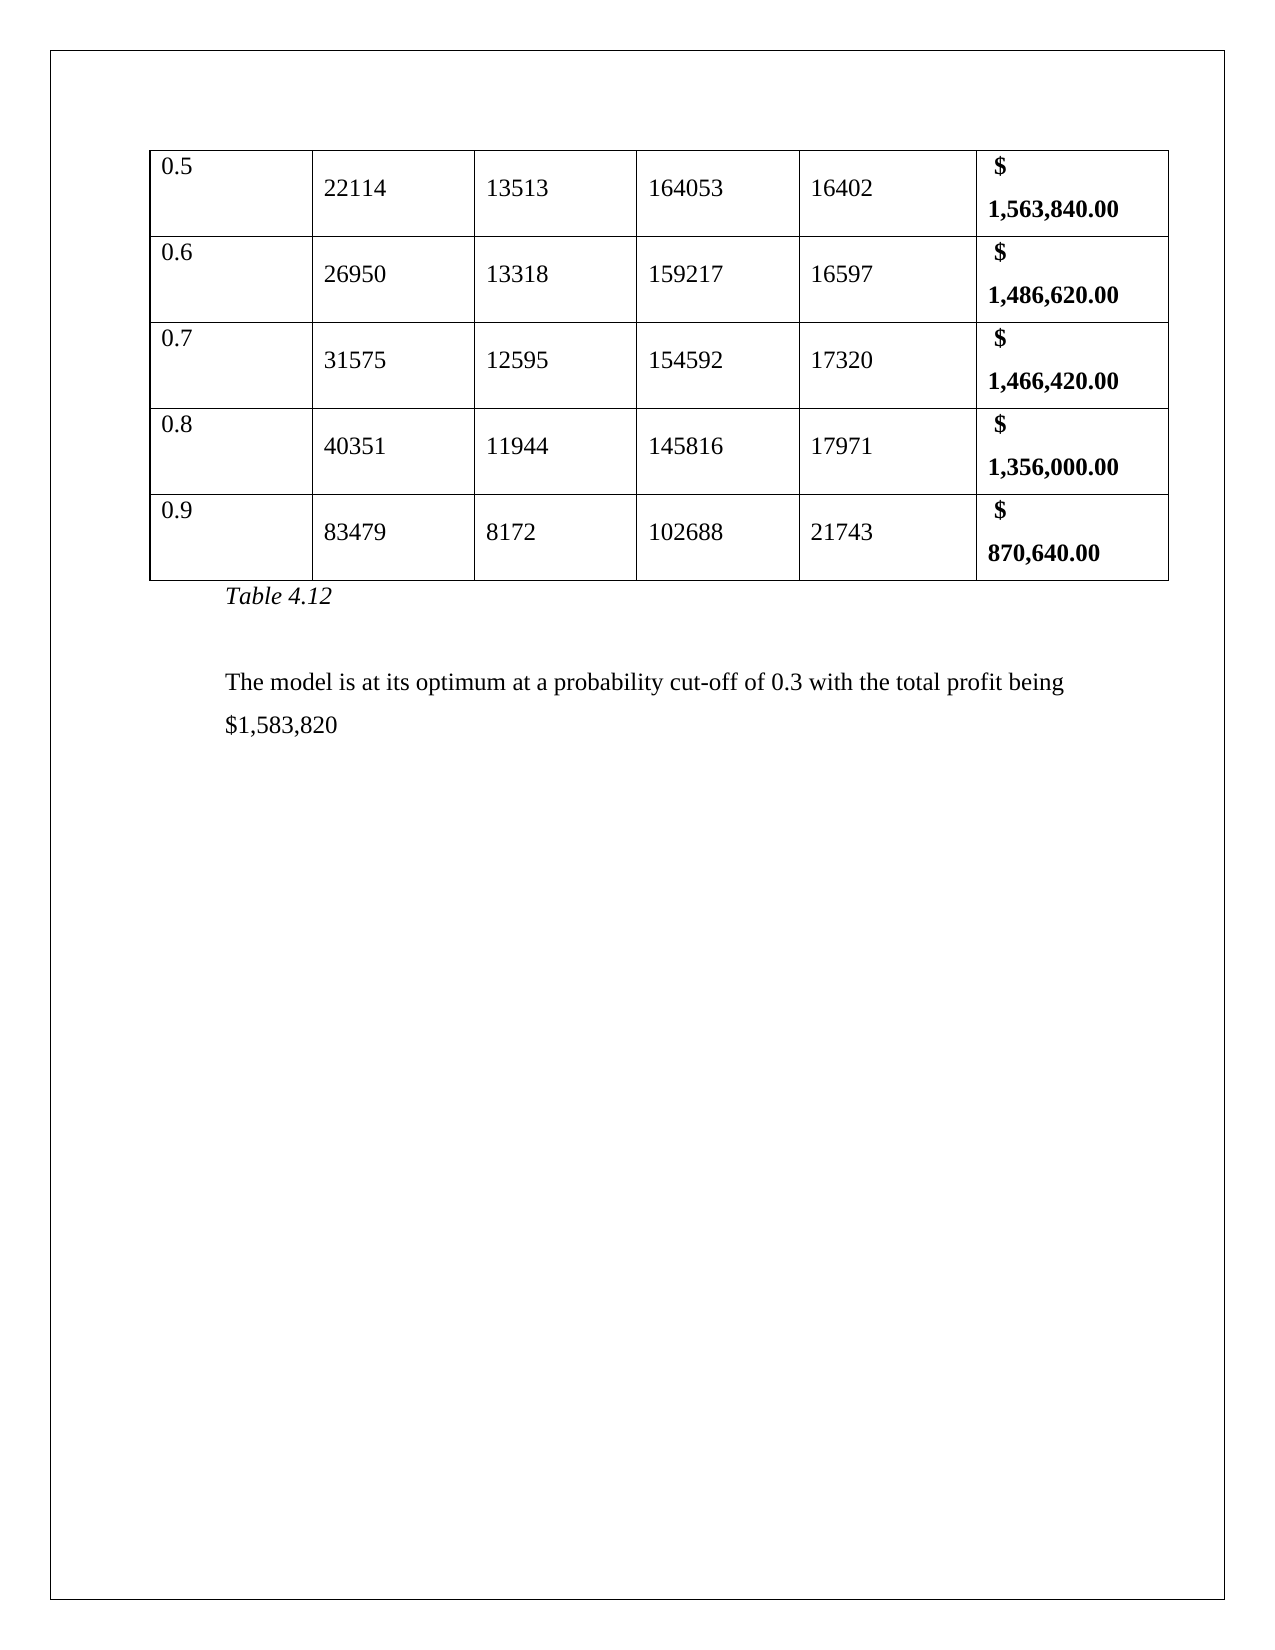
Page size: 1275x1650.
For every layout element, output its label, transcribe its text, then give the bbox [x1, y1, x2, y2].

table_cell 102688 [637, 495, 799, 580]
table_cell 8172 [475, 495, 636, 580]
table_cell 11944 [475, 409, 636, 494]
table_cell 12595 [475, 323, 636, 408]
table_cell 0.9 [151, 495, 312, 580]
table_cell 0.7 [151, 323, 312, 408]
table_cell 17971 [800, 409, 976, 494]
table_cell $ 1,486,620.00 [977, 237, 1168, 322]
table_cell 145816 [637, 409, 799, 494]
table_cell 16597 [800, 237, 976, 322]
table_cell 40351 [313, 409, 474, 494]
table_cell 0.5 [151, 151, 312, 236]
table_cell 13318 [475, 237, 636, 322]
table_cell 0.6 [151, 237, 312, 322]
table_cell 154592 [637, 323, 799, 408]
table_cell 26950 [313, 237, 474, 322]
text The model is at its optimum at a probability cut-off of 0.3 with the total profit being $1,583,820 [225, 667, 1125, 739]
table_cell 22114 [313, 151, 474, 236]
table_cell 0.8 [151, 409, 312, 494]
text Table 4.12 [225, 581, 1125, 610]
table_cell 21743 [800, 495, 976, 580]
table_cell $ 1,563,840.00 [977, 151, 1168, 236]
table_cell 31575 [313, 323, 474, 408]
table_cell 13513 [475, 151, 636, 236]
table_cell 164053 [637, 151, 799, 236]
table_cell $ 870,640.00 [977, 495, 1168, 580]
table_cell $ 1,466,420.00 [977, 323, 1168, 408]
table_cell 16402 [800, 151, 976, 236]
table_cell $ 1,356,000.00 [977, 409, 1168, 494]
table_cell 159217 [637, 237, 799, 322]
table_cell 17320 [800, 323, 976, 408]
table_cell 83479 [313, 495, 474, 580]
